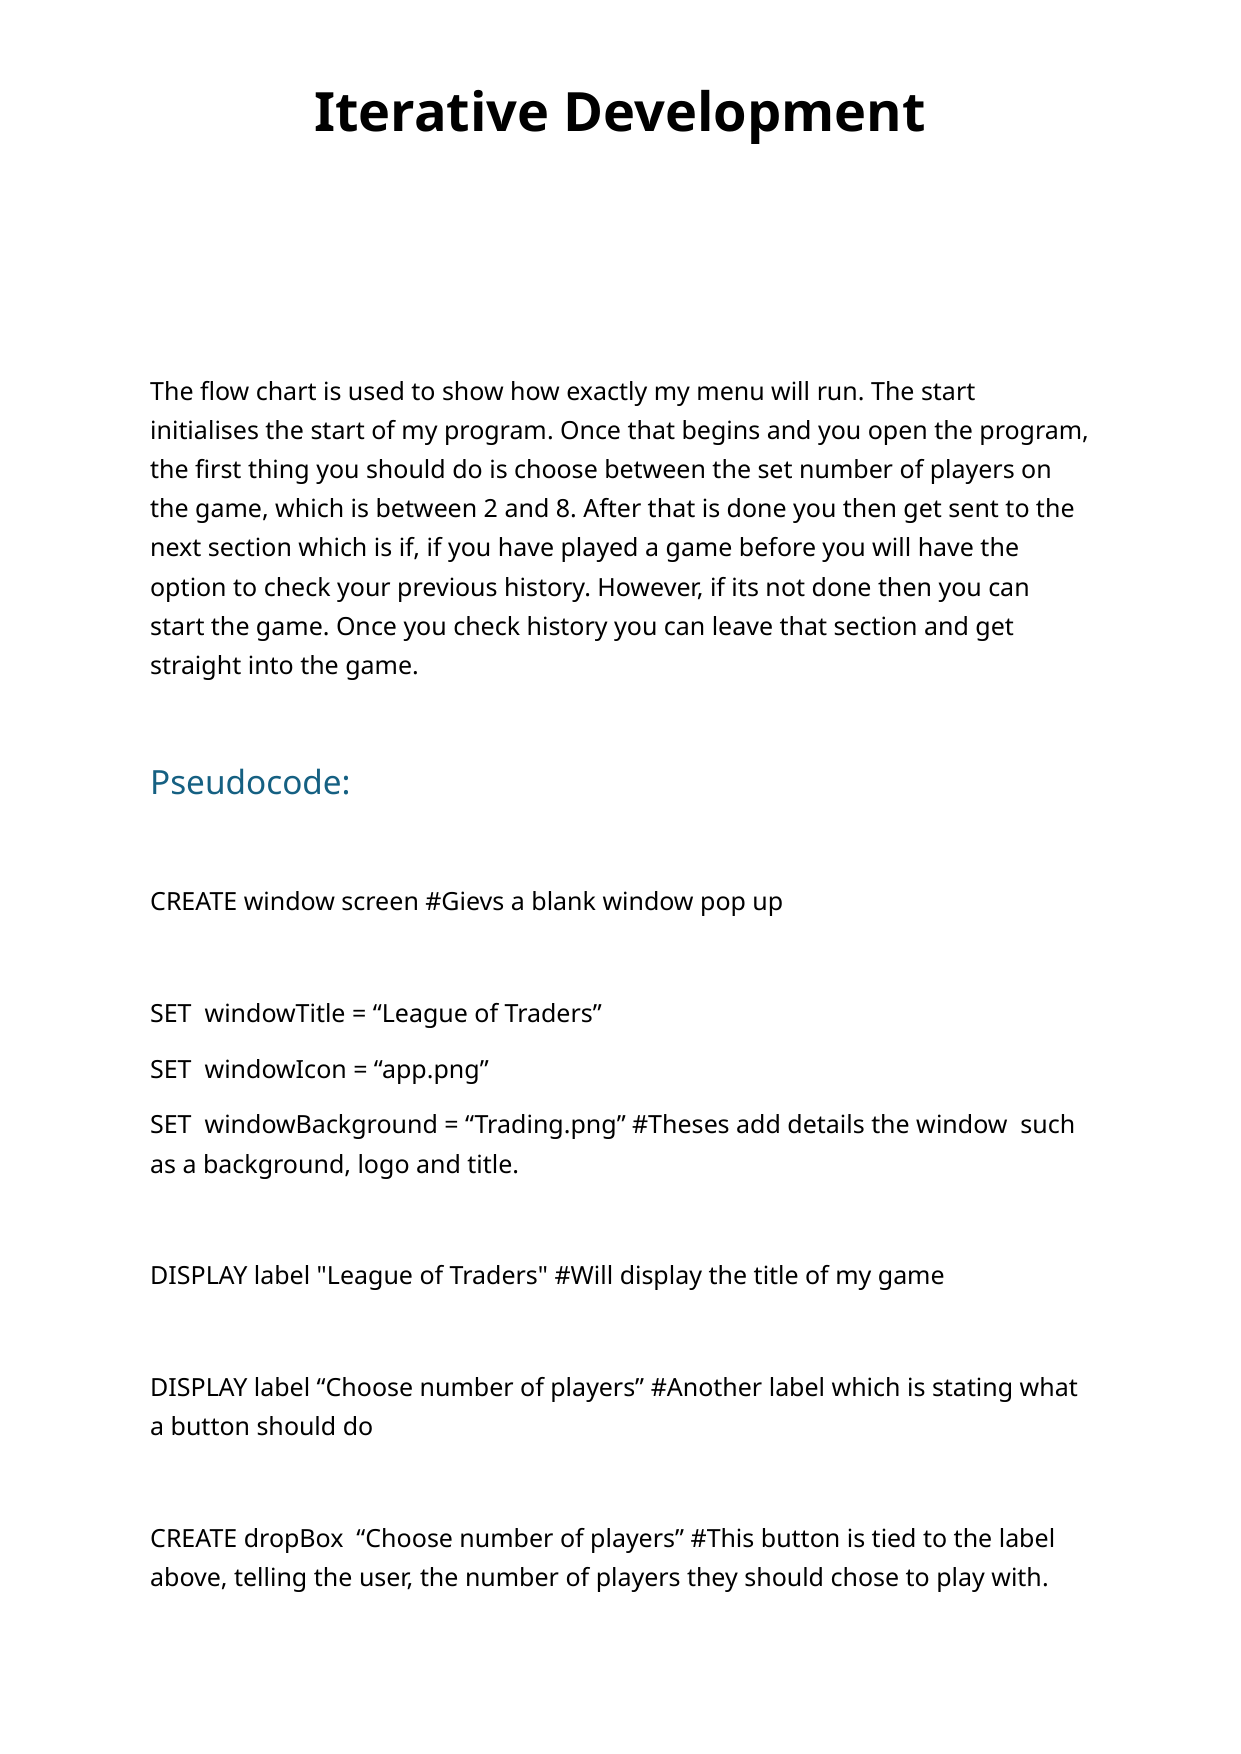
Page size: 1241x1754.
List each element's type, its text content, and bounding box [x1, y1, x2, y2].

text DISPLAY label "League of Traders" #Will display the title of my game [150, 1258, 1090, 1292]
text CREATE window screen #Gievs a blank window pop up [150, 884, 1090, 918]
text SET windowBackground = “Trading.png” #Theses add details the window such as a background, logo and title. [150, 1107, 1090, 1180]
text DISPLAY label “Choose number of players” #Another label which is stating what a button should do [150, 1370, 1090, 1443]
text CREATE dropBox “Choose number of players” #This button is tied to the label above, telling the user, the number of players they should chose to play with. [150, 1521, 1090, 1594]
text The flow chart is used to show how exactly my menu will run. The start initialises the start of my program. Once that begins and you open the program, the first thing you should do is choose between the set number of players on the game, which is between 2 and 8. After that is done you then get sent to the next section which is if, if you have played a game before you will have the option to check your previous history. However, if its not done then you can start the game. Once you check history you can leave that section and get straight into the game. [150, 373, 1090, 682]
text SET windowTitle = “League of Traders” [150, 996, 1090, 1029]
text Pseudocode: [150, 759, 1090, 804]
text SET windowIcon = “app.png” [150, 1051, 1090, 1085]
